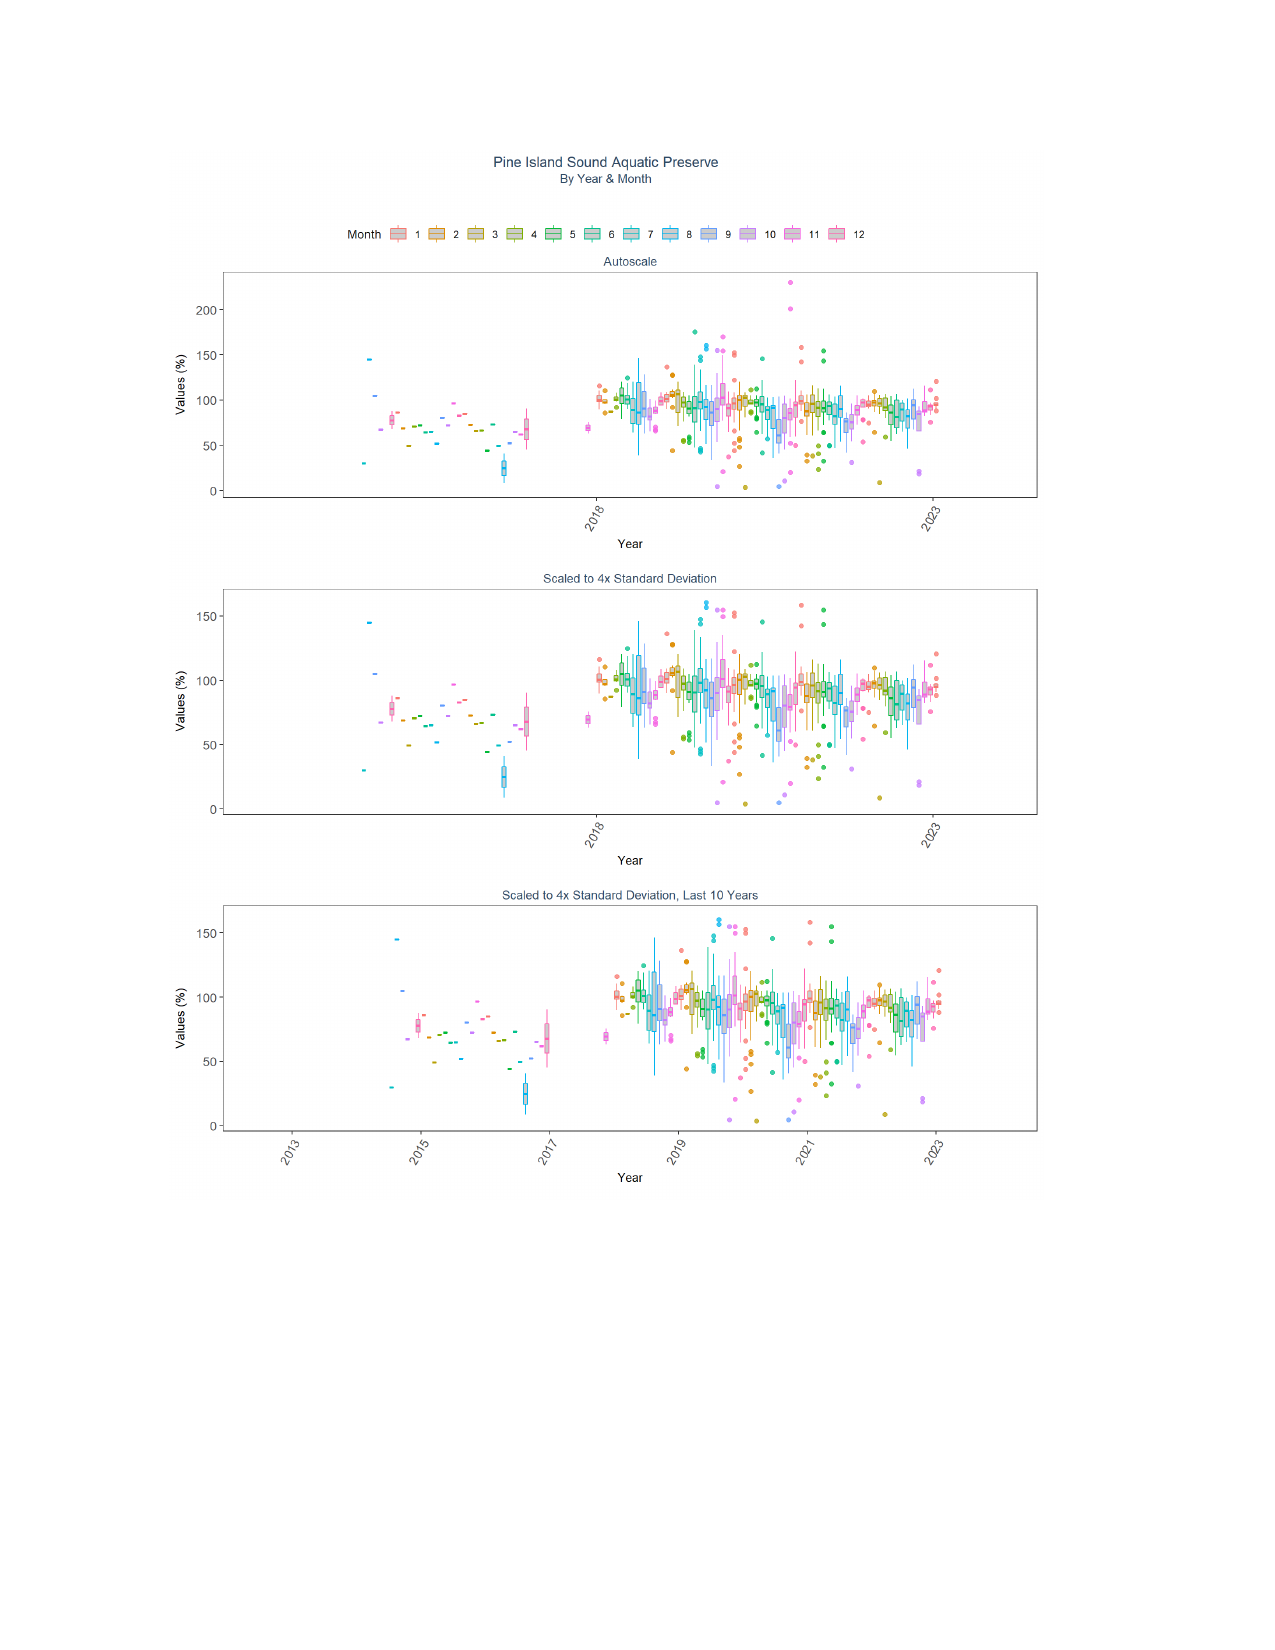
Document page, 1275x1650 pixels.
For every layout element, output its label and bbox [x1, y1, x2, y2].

picture [168, 150, 1044, 1200]
